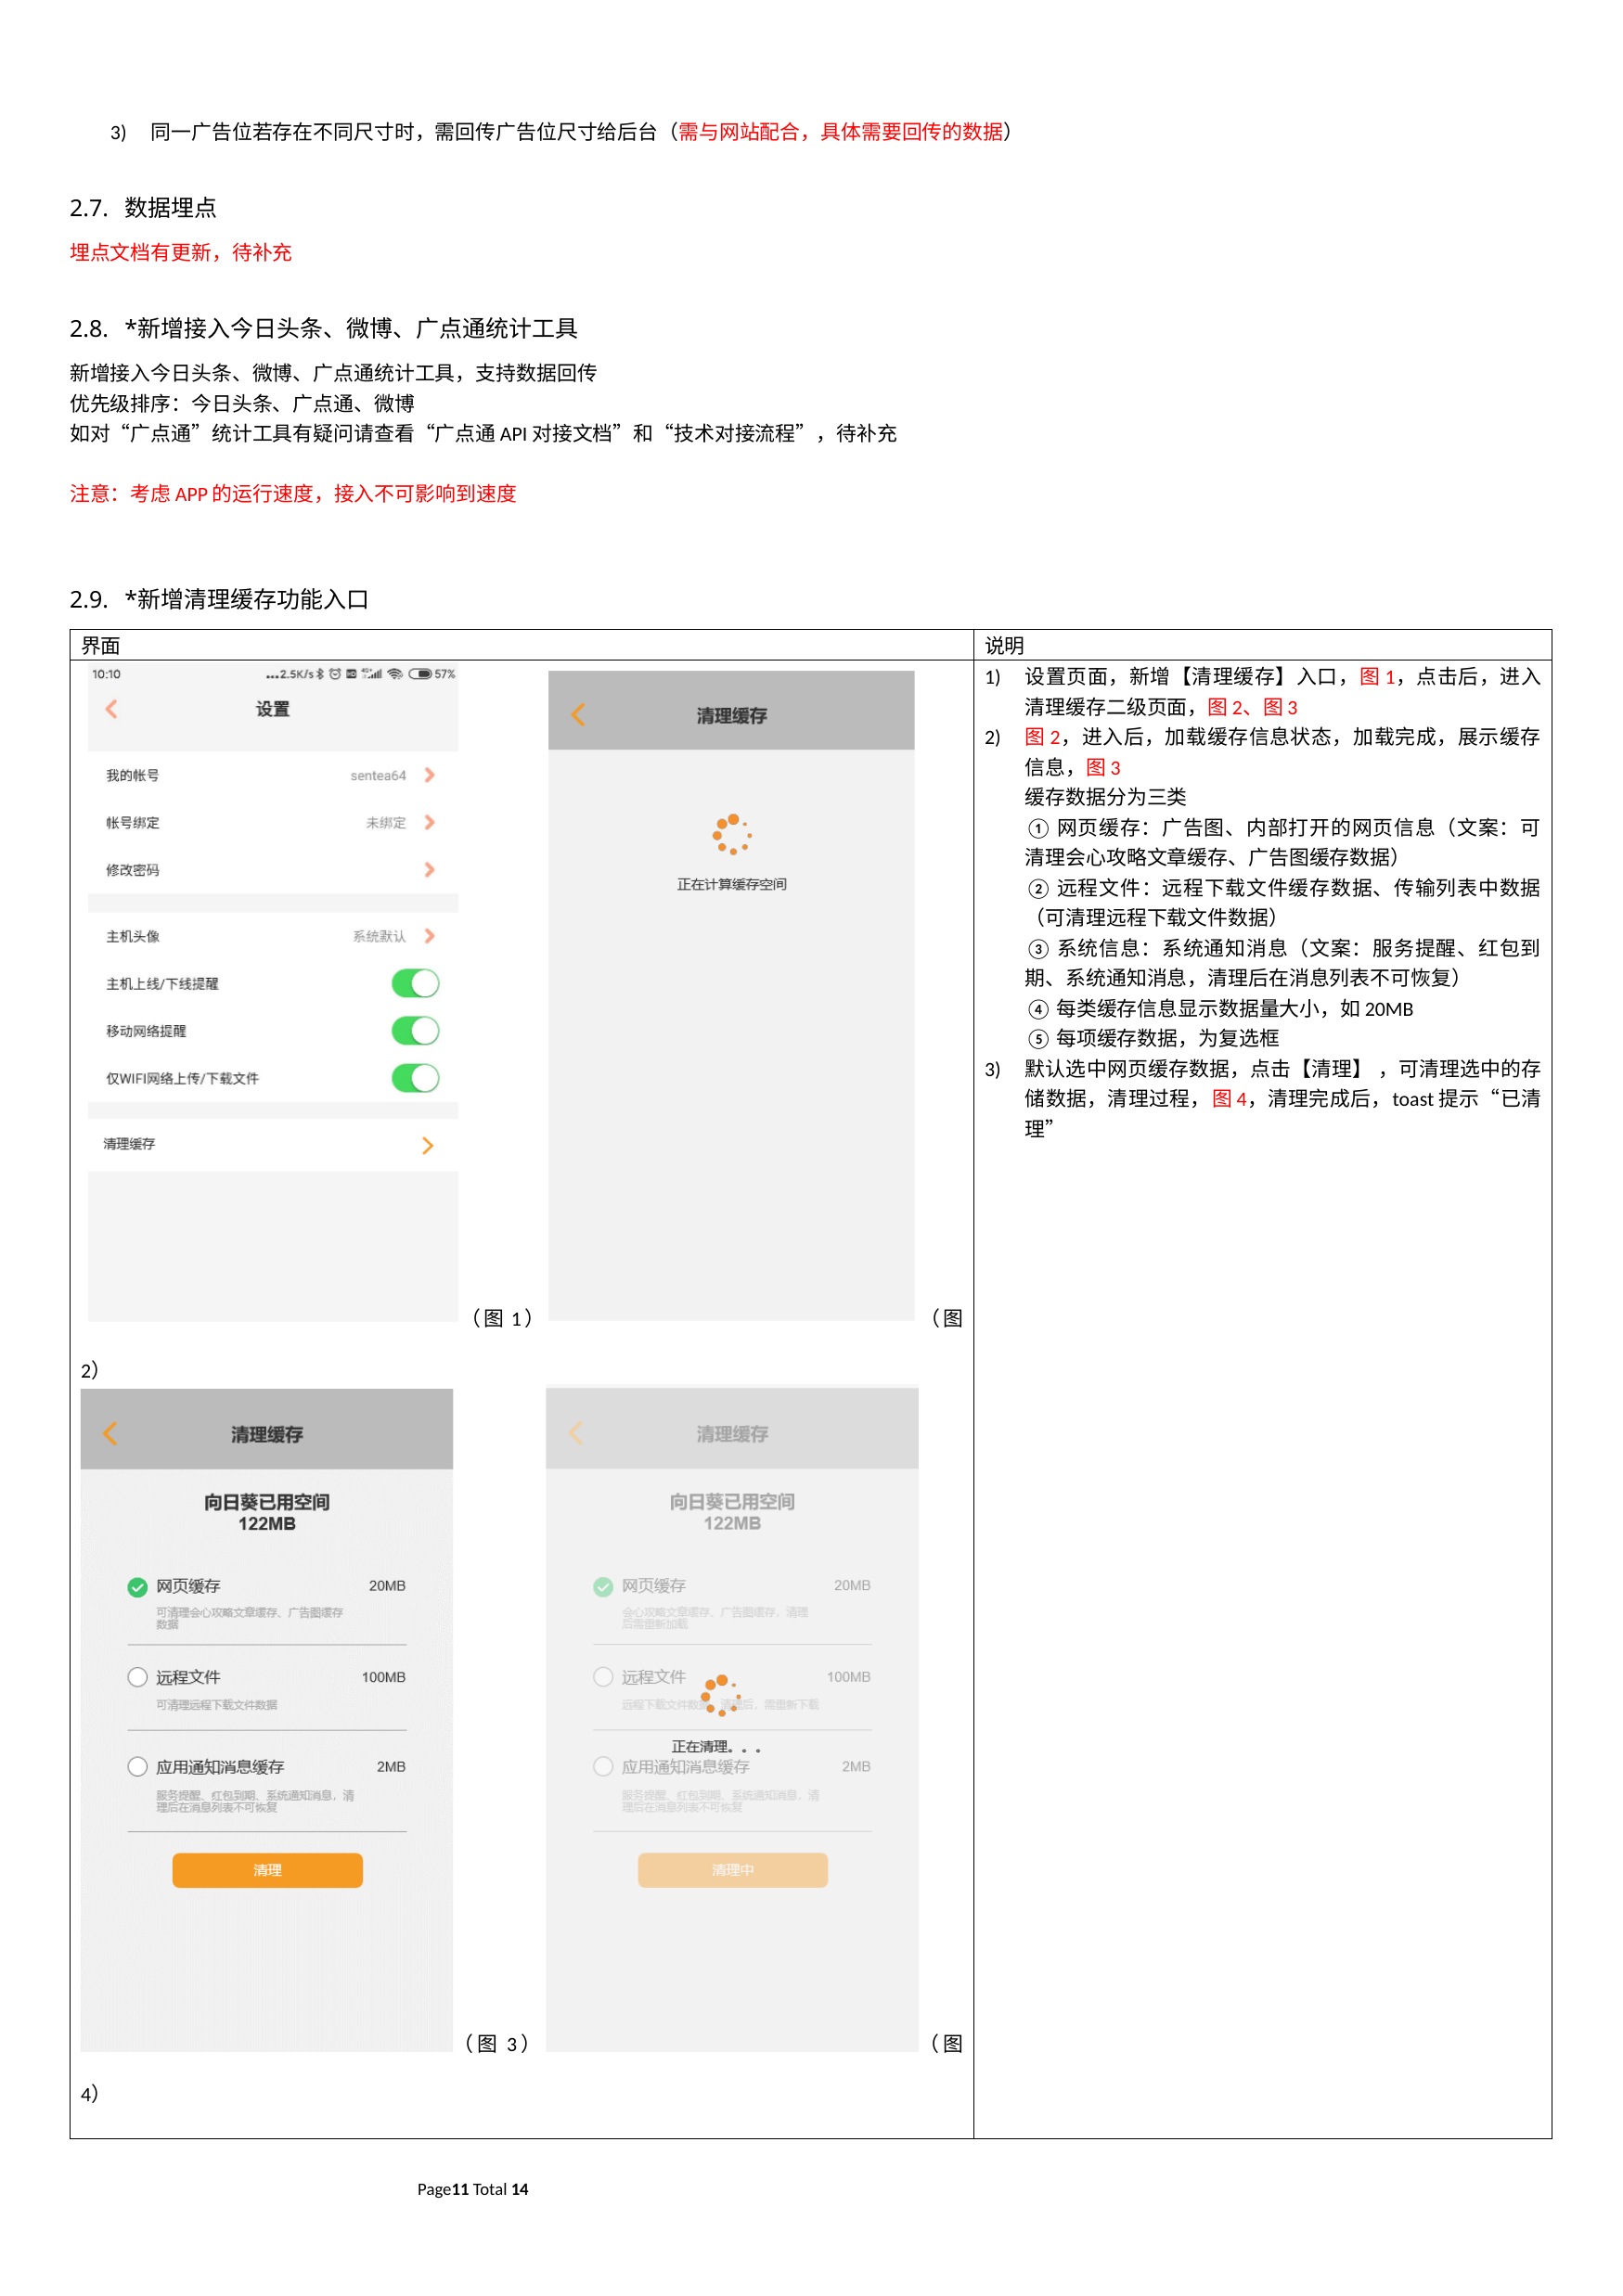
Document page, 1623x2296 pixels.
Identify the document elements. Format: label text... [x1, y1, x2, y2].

table_header 说明 [974, 630, 1552, 660]
picture [87, 661, 461, 1327]
table_header 界面 [71, 630, 973, 660]
text 新增接入今日头条、微博、广点通统计工具，支持数据回传 [70, 357, 1552, 387]
table_cell 设置页面，新增【清理缓存】入口，图1，点击后，进入清理缓存二级页面，图2、图3 图2，进入后，加载缓存信息状态，加载完成，展示缓存信息，图3 缓存数据分为三类 ①网页缓存：广告图、内部打开的网页信息（文案：可清理会心攻略文章缓存、广告图缓存数据） ②远程文件：远程下载文件缓存数据、传输列表中数据（可清理远程下载文件数据） ③系统信息：系统通知消息（文案：服务提醒、红包到期、系统通知消息，清理后在消息列表不可恢复） ④每类缓存信息显示数据量大小，如20MB ⑤每项缓存数据，为复选框 默认选中网页缓存数据，点击【清理】 ，可清理选中的存储数据，清理过程，图4，清理完成后，toast提示“已清理” [974, 661, 1552, 2137]
text 如对“广点通”统计工具有疑问请查看“广点通API 对接文档”和“技术对接流程”，待补充 [70, 417, 1552, 447]
text 优先级排序：今日头条、广点通、微博 [70, 387, 1552, 417]
text 埋点文档有更新，待补充 [70, 237, 1552, 266]
subtitle 数据埋点 [70, 176, 1552, 237]
picture [547, 669, 921, 1327]
picture [80, 1389, 454, 2052]
subtitle *新增清理缓存功能入口 [70, 568, 1552, 628]
subtitle *新增接入今日头条、微博、广点通统计工具 [70, 297, 1552, 357]
list 同一广告位若存在不同尺寸时，需回传广告位尺寸给后台（需与网站配合，具体需要回传的数据） [110, 116, 1552, 146]
picture [546, 1384, 919, 2052]
text 注意：考虑APP的运行速度，接入不可影响到速度 [70, 478, 1552, 507]
table_cell （图1）（图2） （图3）（图4） [71, 661, 973, 2137]
